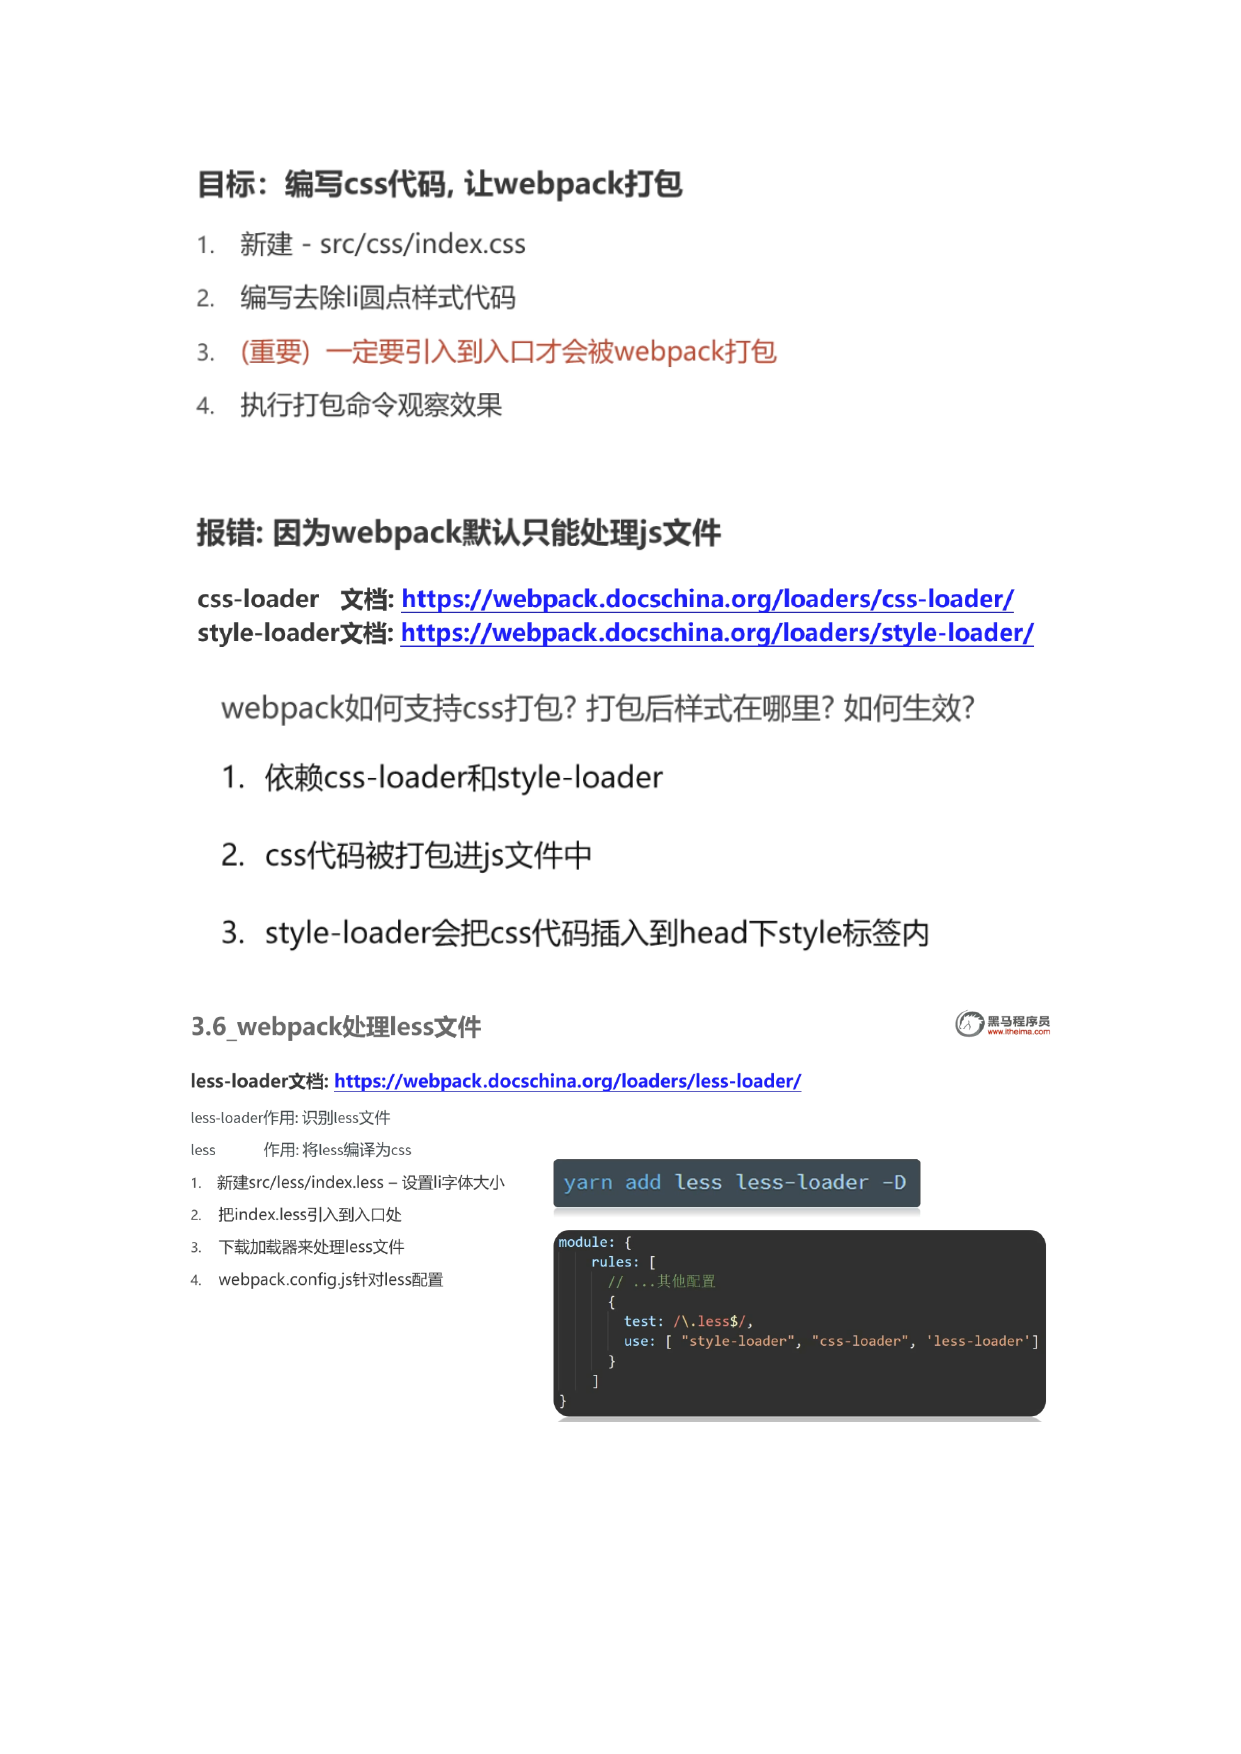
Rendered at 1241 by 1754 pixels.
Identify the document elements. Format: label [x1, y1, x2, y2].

picture [187, 584, 1053, 655]
picture [187, 682, 1053, 997]
picture [187, 1007, 1053, 1422]
picture [187, 162, 937, 569]
